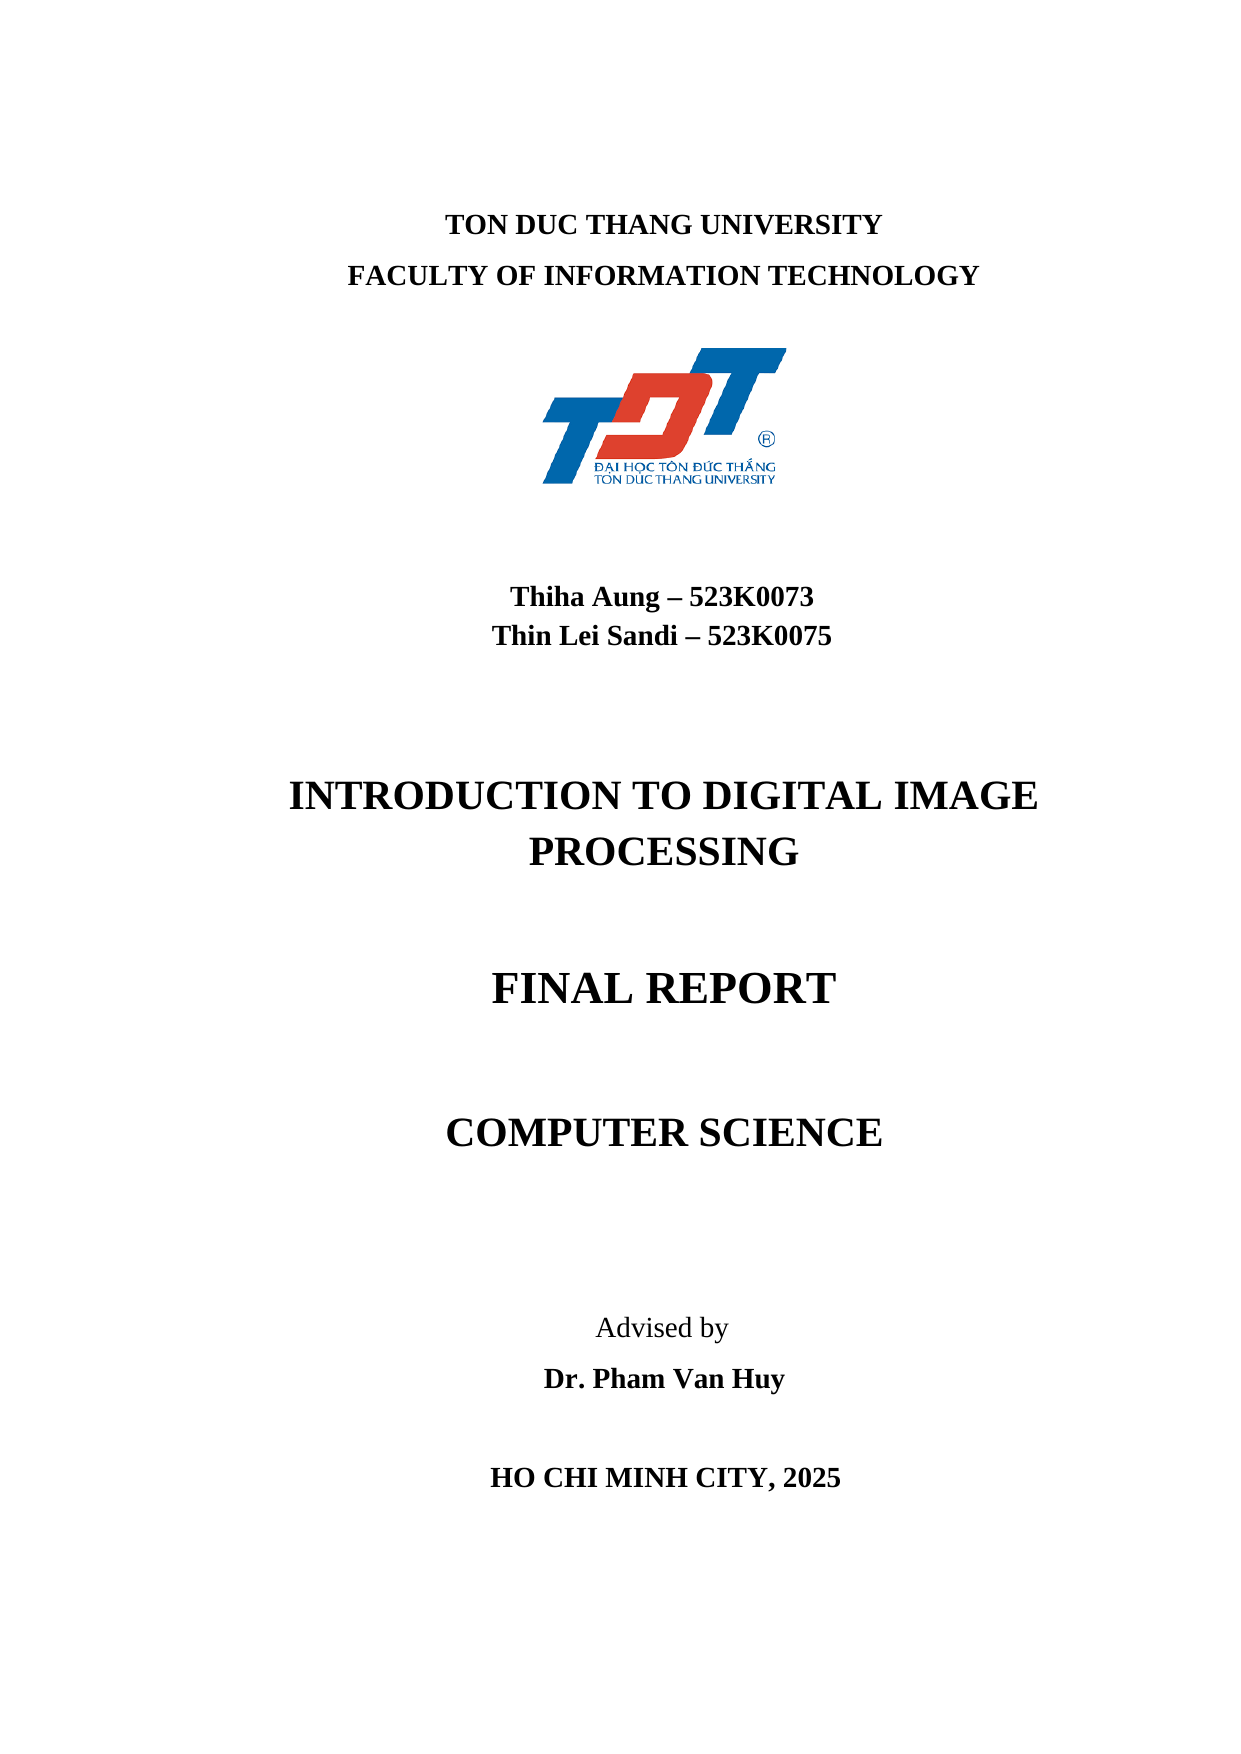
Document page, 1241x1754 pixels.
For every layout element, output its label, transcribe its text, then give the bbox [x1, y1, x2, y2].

text TON DUC THANG UNIVERSITY [263, 207, 1065, 240]
text Advised by [207, 1310, 1117, 1343]
text Thiha Aung – 523K0073 [207, 579, 1117, 613]
text INTRODUCTION TO DIGITAL IMAGE PROCESSING [263, 771, 1065, 874]
picture [542, 348, 787, 484]
text HO CHI MINH CITY, 2025 [209, 1460, 1122, 1494]
text FINAL REPORT [263, 961, 1065, 1014]
text Dr. Pham Van Huy [207, 1361, 1122, 1394]
text Thin Lei Sandi – 523K0075 [207, 618, 1117, 651]
text FACULTY OF INFORMATION TECHNOLOGY [263, 258, 1065, 291]
text COMPUTER SCIENCE [207, 1107, 1122, 1155]
